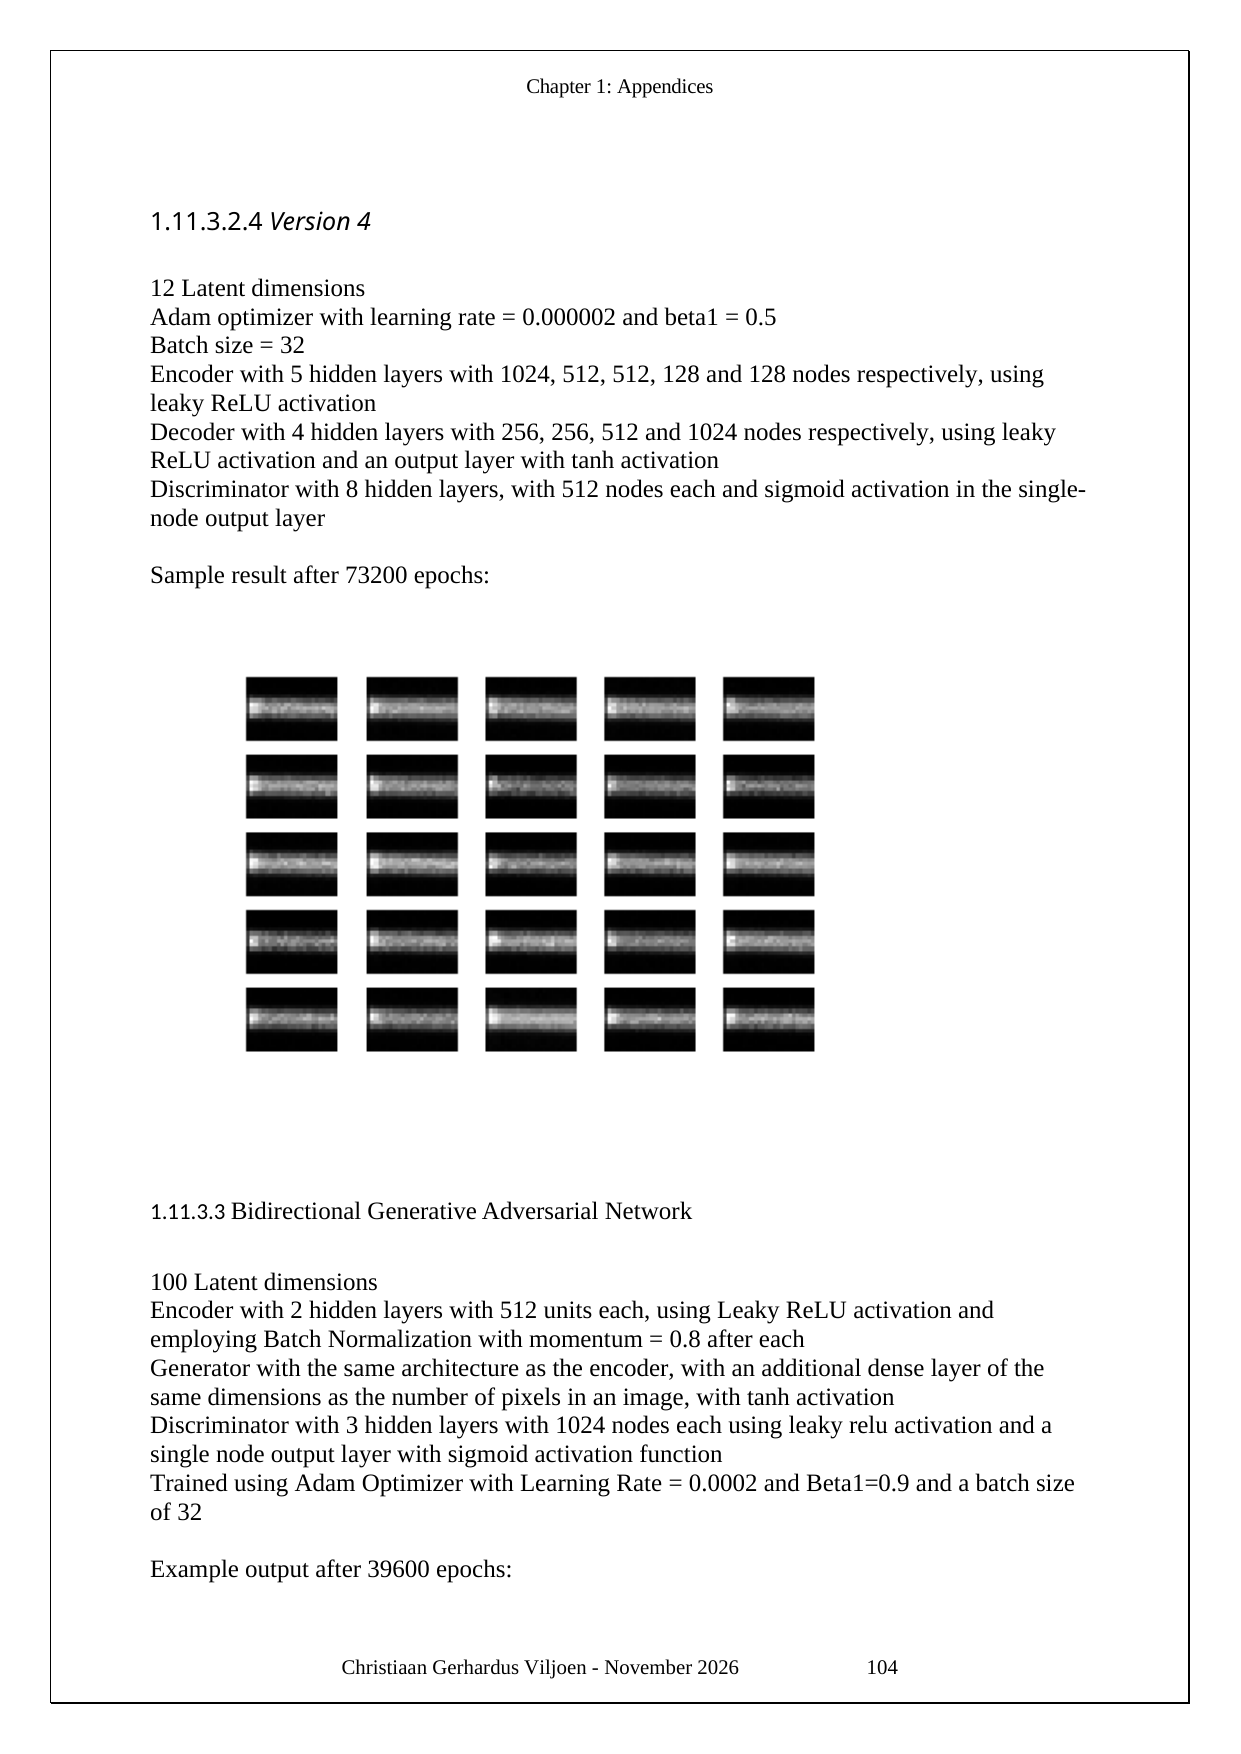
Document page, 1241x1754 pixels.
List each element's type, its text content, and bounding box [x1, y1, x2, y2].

text Trained using Adam Optimizer with Learning Rate = 0.0002 and Beta1=0.9 and a batch size of 32 [150, 1468, 1089, 1525]
picture [150, 617, 894, 1114]
text Batch size = 32 [150, 330, 1089, 359]
text Example output after 39600 epochs: [150, 1554, 1089, 1583]
subtitle Version 4 [150, 204, 1089, 238]
text Adam optimizer with learning rate = 0.000002 and beta1 = 0.5 [150, 302, 1089, 330]
text Encoder with 2 hidden layers with 512 units each, using Leaky ReLU activation and employing Batch Normalization with momentum = 0.8 after each [150, 1295, 1089, 1353]
text Generator with the same architecture as the encoder, with an additional dense layer of the same dimensions as the number of pixels in an image, with tanh activation [150, 1353, 1089, 1410]
text Encoder with 5 hidden layers with 1024, 512, 512, 128 and 128 nodes respectively, using leaky ReLU activation [150, 359, 1089, 417]
text Sample result after 73200 epochs: [150, 560, 1089, 589]
text Discriminator with 3 hidden layers with 1024 nodes each using leaky relu activation and a single node output layer with sigmoid activation function [150, 1410, 1089, 1468]
text 100 Latent dimensions [150, 1267, 1089, 1295]
text Decoder with 4 hidden layers with 256, 256, 512 and 1024 nodes respectively, using leaky ReLU activation and an output layer with tanh activation [150, 417, 1089, 474]
text Discriminator with 8 hidden layers, with 512 nodes each and sigmoid activation in the single-node output layer [150, 474, 1089, 532]
subtitle Bidirectional Generative Adversarial Network [150, 1196, 1089, 1225]
text 12 Latent dimensions [150, 273, 1089, 302]
